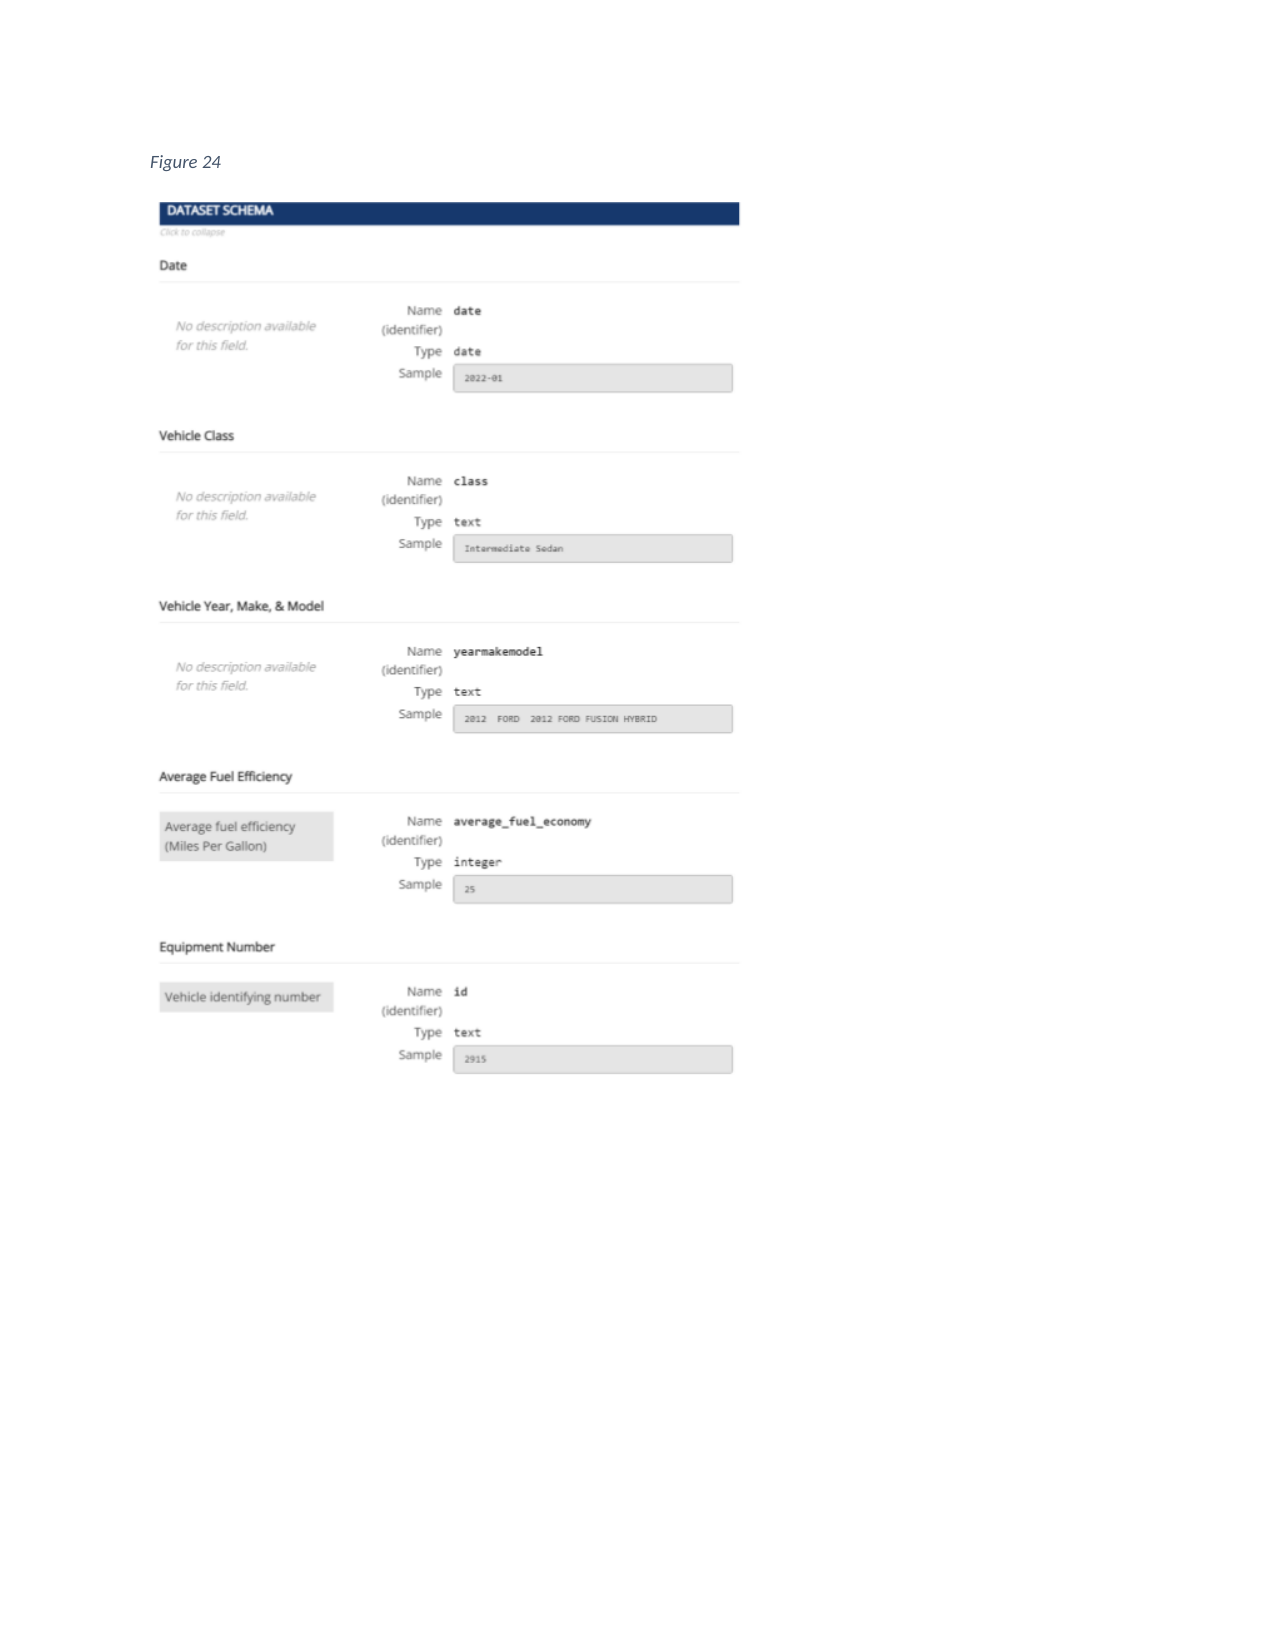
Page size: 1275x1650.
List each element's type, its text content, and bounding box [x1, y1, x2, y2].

picture [150, 202, 753, 1088]
